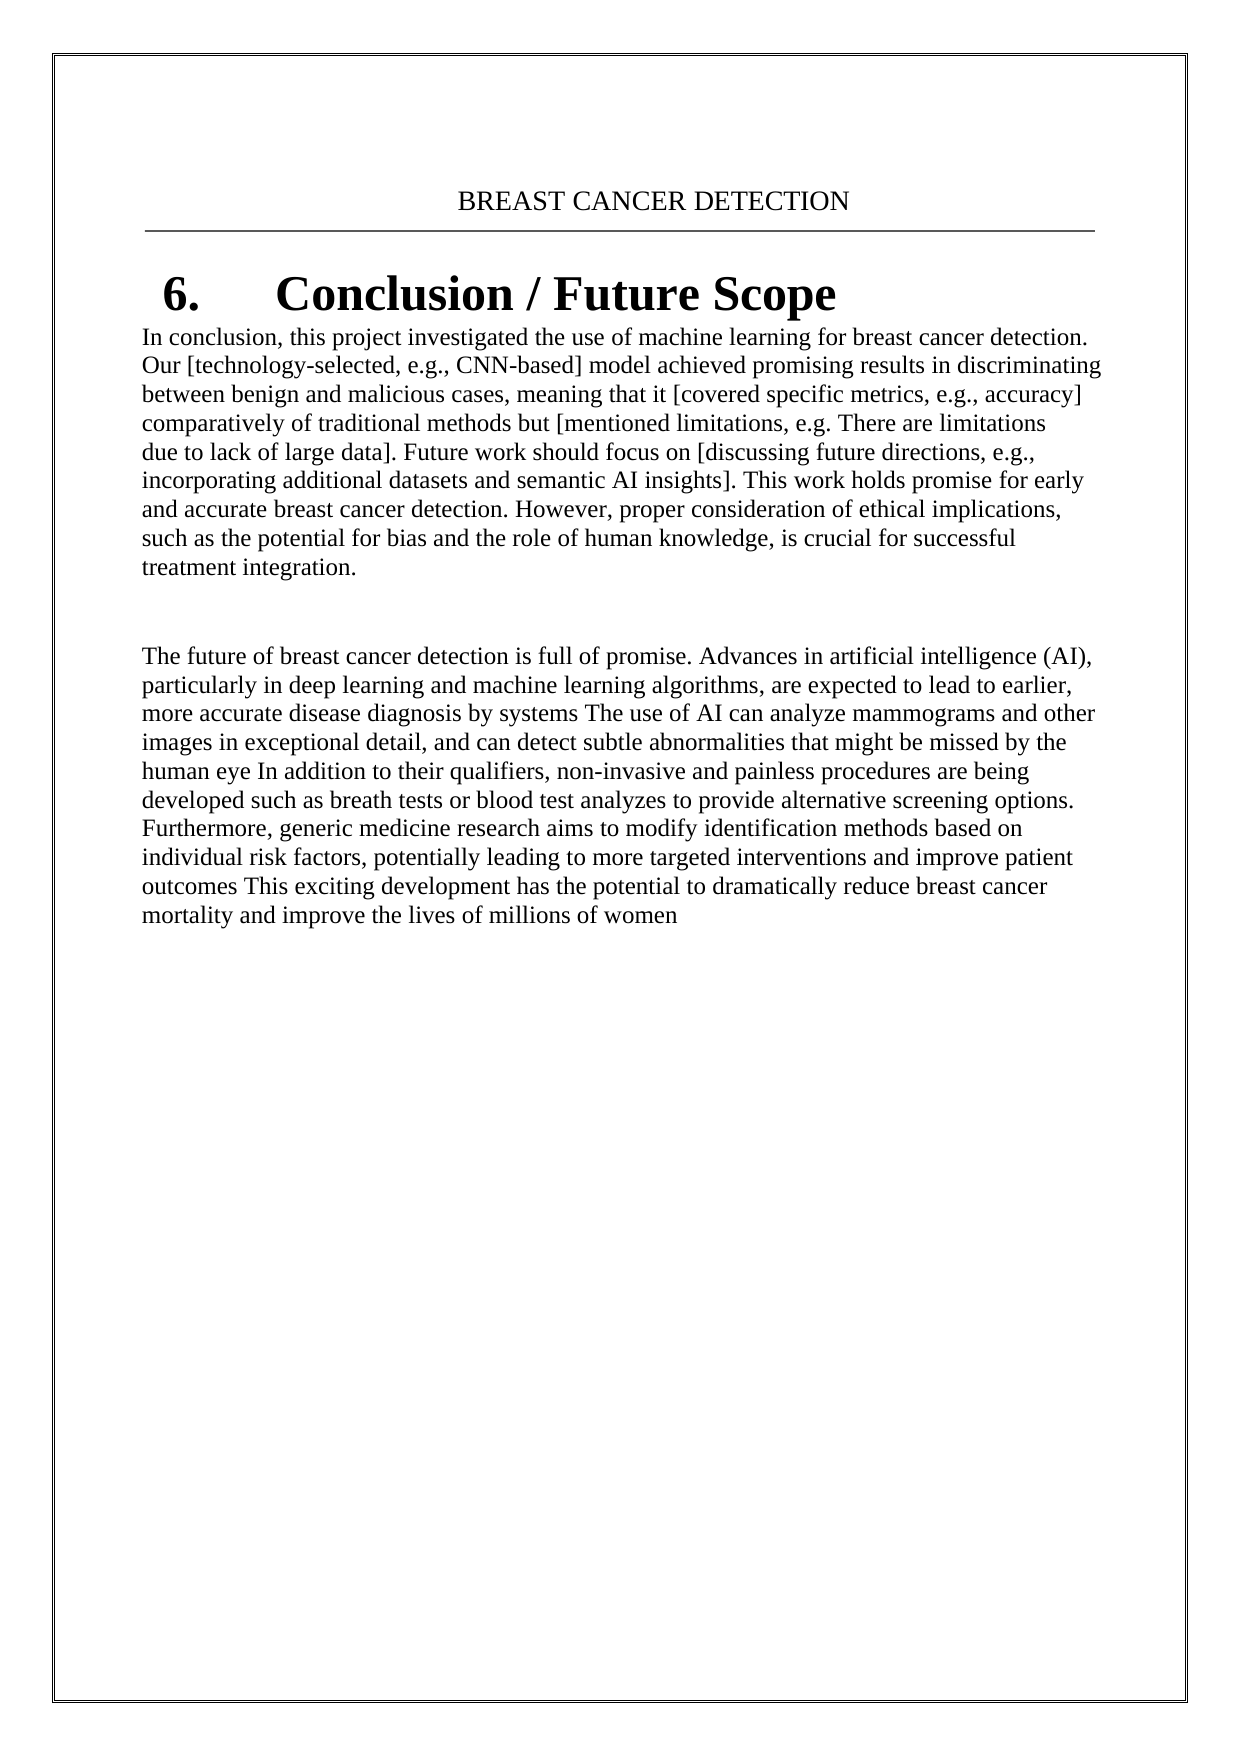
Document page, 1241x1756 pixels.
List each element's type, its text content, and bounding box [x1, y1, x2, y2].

text due to lack of large data]. Future work should focus on [discussing future directions, e.g., incorporating additional datasets and semantic AI insights]. This work holds promise for early and accurate breast cancer detection. However, proper consideration of ethical implications, such as the potential for bias and the role of human knowledge, is crucial for successful treatment integration. [142, 437, 1109, 581]
text The future of breast cancer detection is full of promise. Advances in artificial intelligence (AI), particularly in deep learning and machine learning algorithms, are expected to lead to earlier, more accurate disease diagnosis by systems The use of AI can analyze mammograms and other images in exceptional detail, and can detect subtle abnormalities that might be missed by the human eye In addition to their qualifiers, non-invasive and painless procedures are being developed such as breath tests or blood test analyzes to provide alternative screening options. Furthermore, generic medicine research aims to modify identification methods based on individual risk factors, potentially leading to more targeted interventions and improve patient outcomes This exciting development has the potential to dramatically reduce breast cancer mortality and improve the lives of millions of women [142, 641, 1105, 928]
list Conclusion / Future Scope [162, 264, 1182, 322]
text In conclusion, this project investigated the use of machine learning for breast cancer detection. Our [technology-selected, e.g., CNN-based] model achieved promising results in discriminating between benign and malicious cases, meaning that it [covered specific metrics, e.g., accuracy] comparatively of traditional methods but [mentioned limitations, e.g. There are limitations [142, 322, 1121, 437]
text BREAST CANCER DETECTION [125, 184, 1182, 217]
